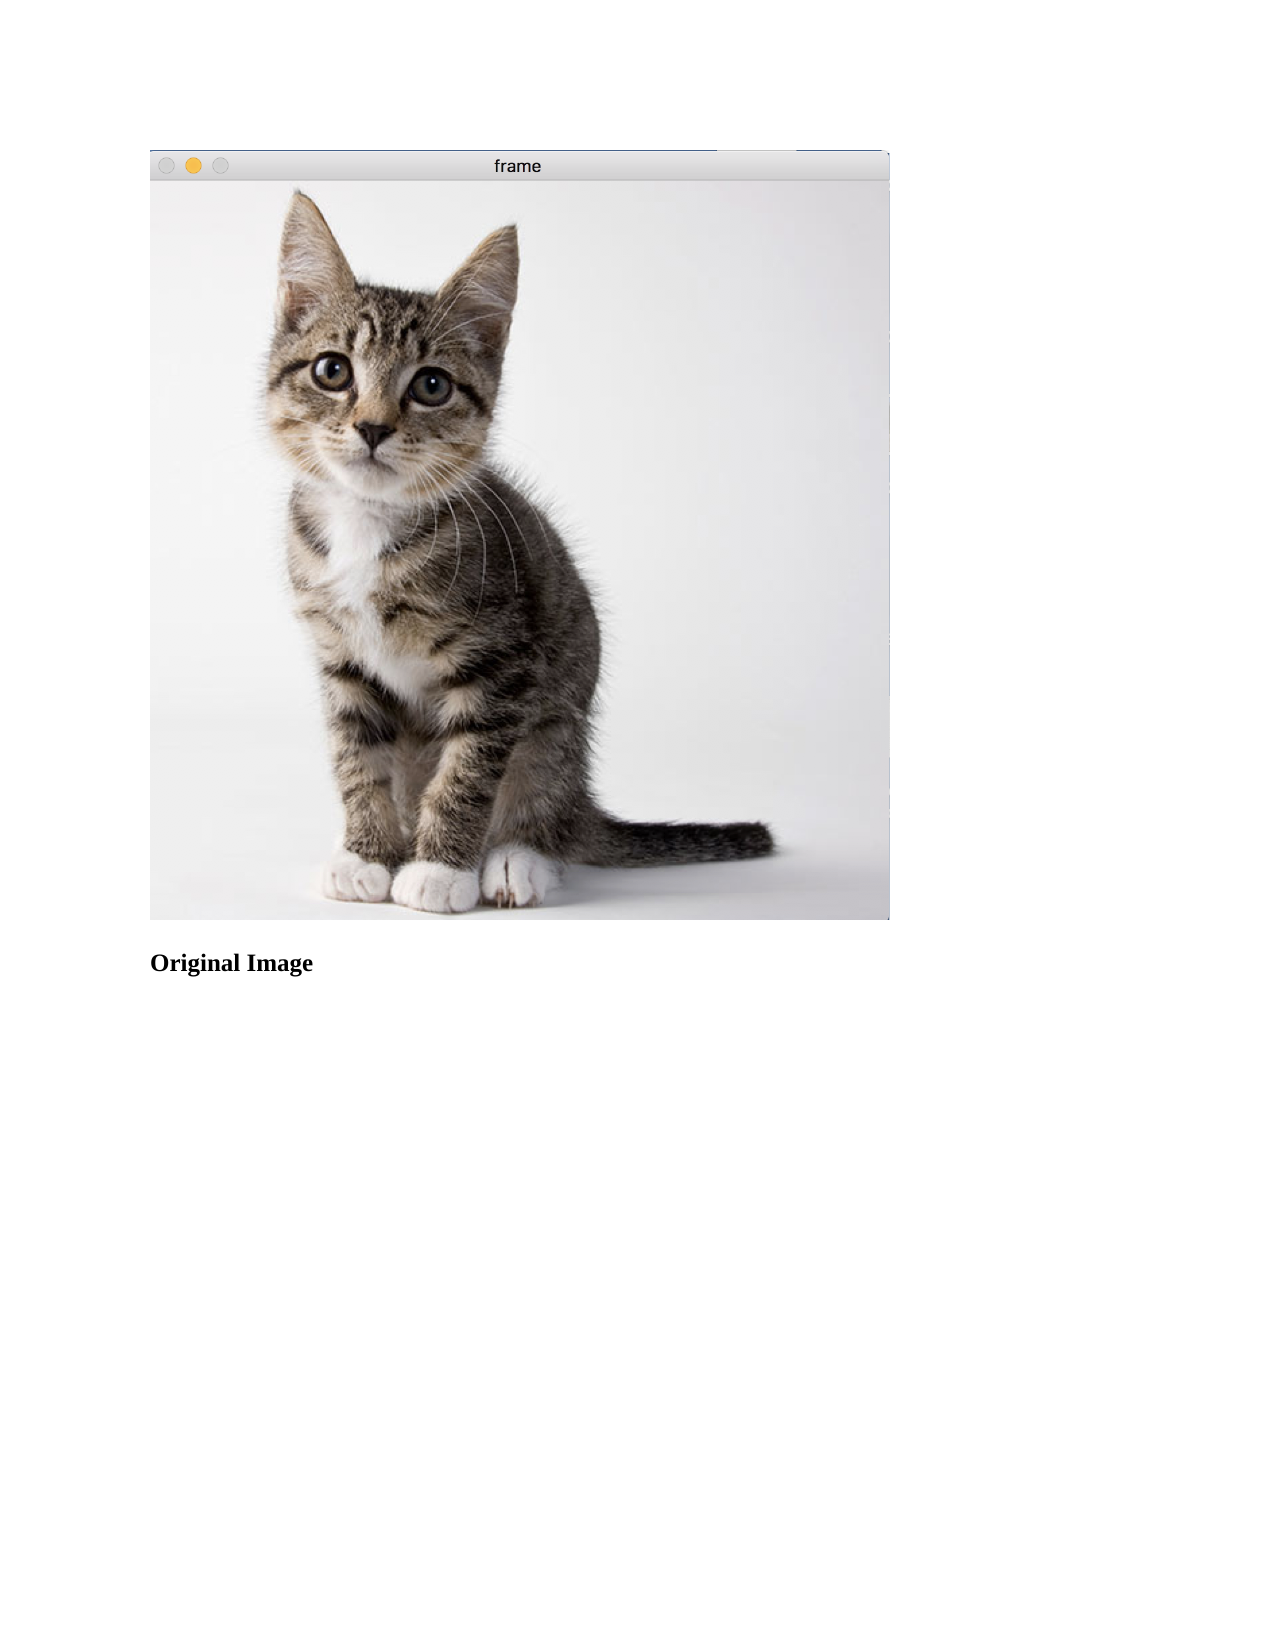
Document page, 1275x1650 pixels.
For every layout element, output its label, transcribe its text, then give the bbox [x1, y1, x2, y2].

picture [150, 150, 890, 920]
text Original Image [150, 948, 1125, 977]
